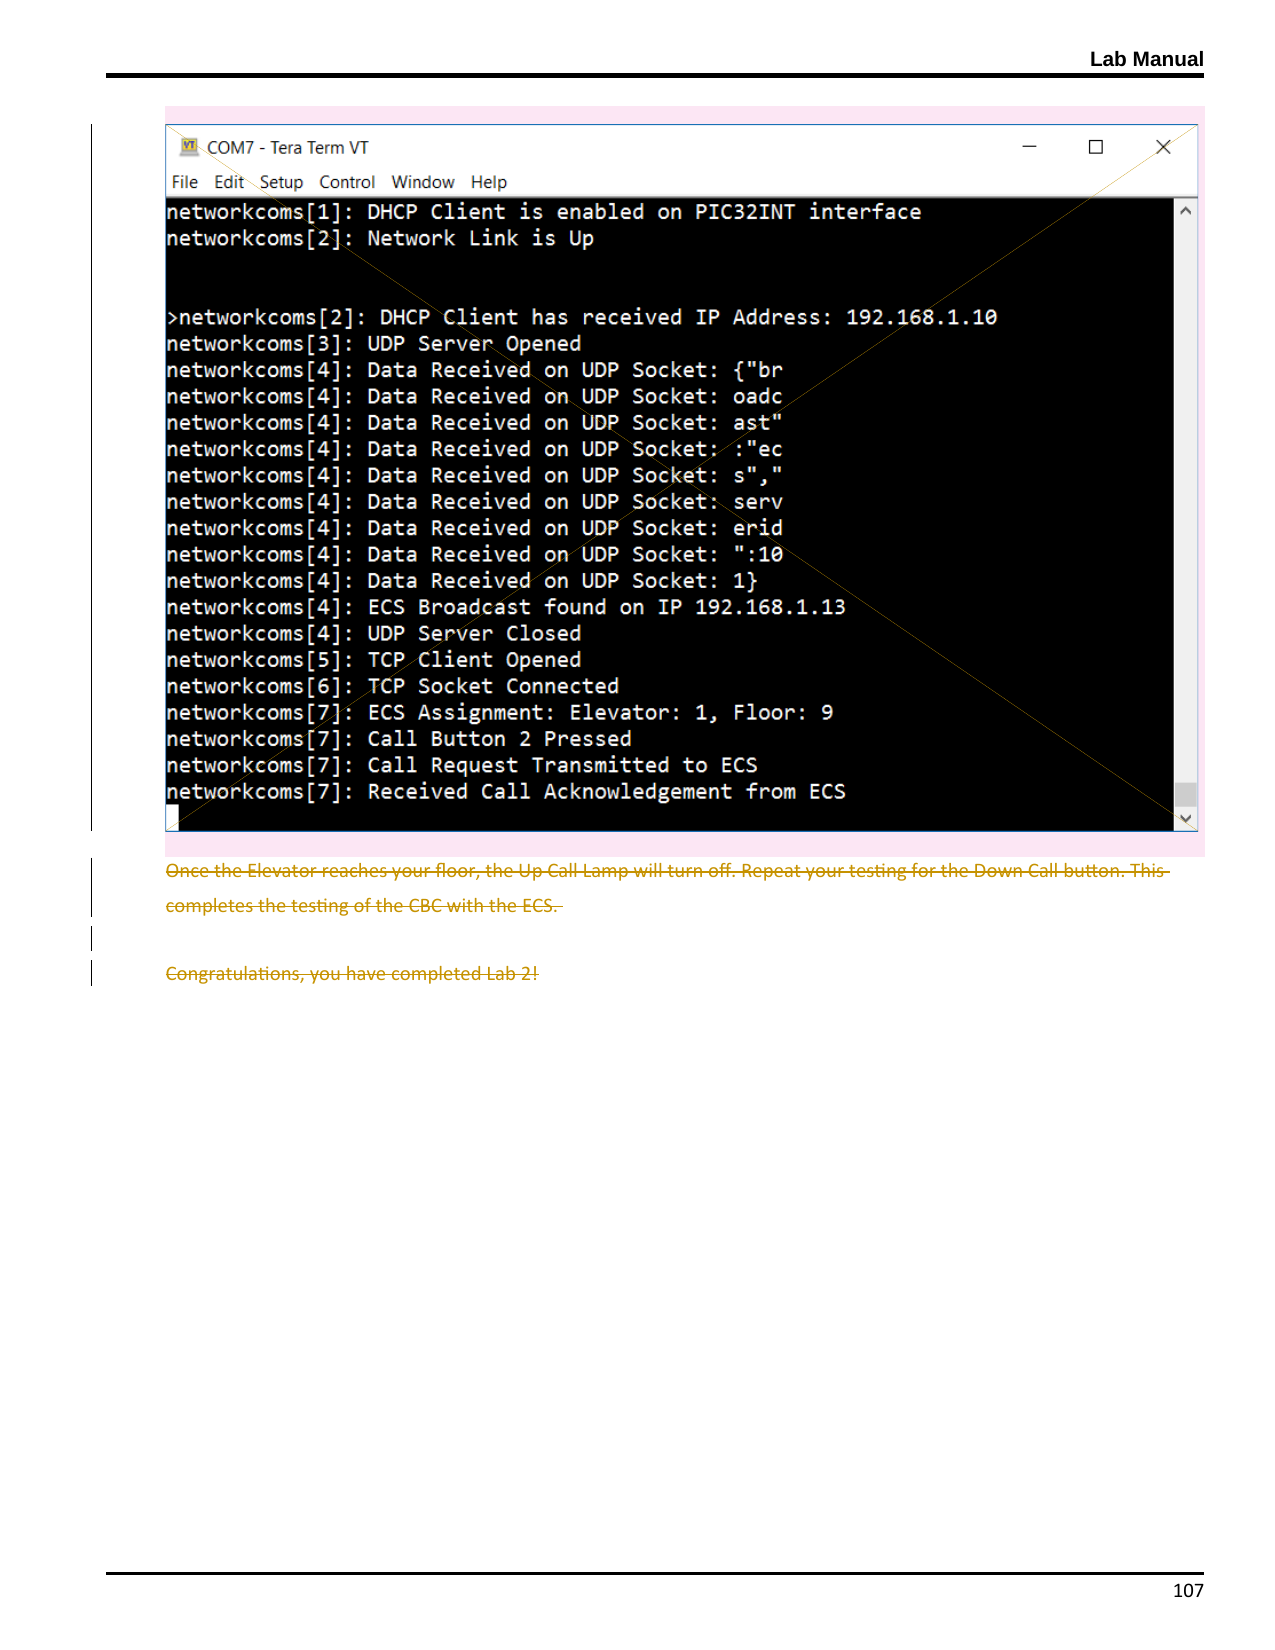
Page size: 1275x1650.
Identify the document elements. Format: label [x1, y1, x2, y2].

picture [166, 479, 1197, 832]
picture [683, 125, 1199, 830]
picture [165, 125, 680, 830]
picture [167, 124, 1196, 477]
